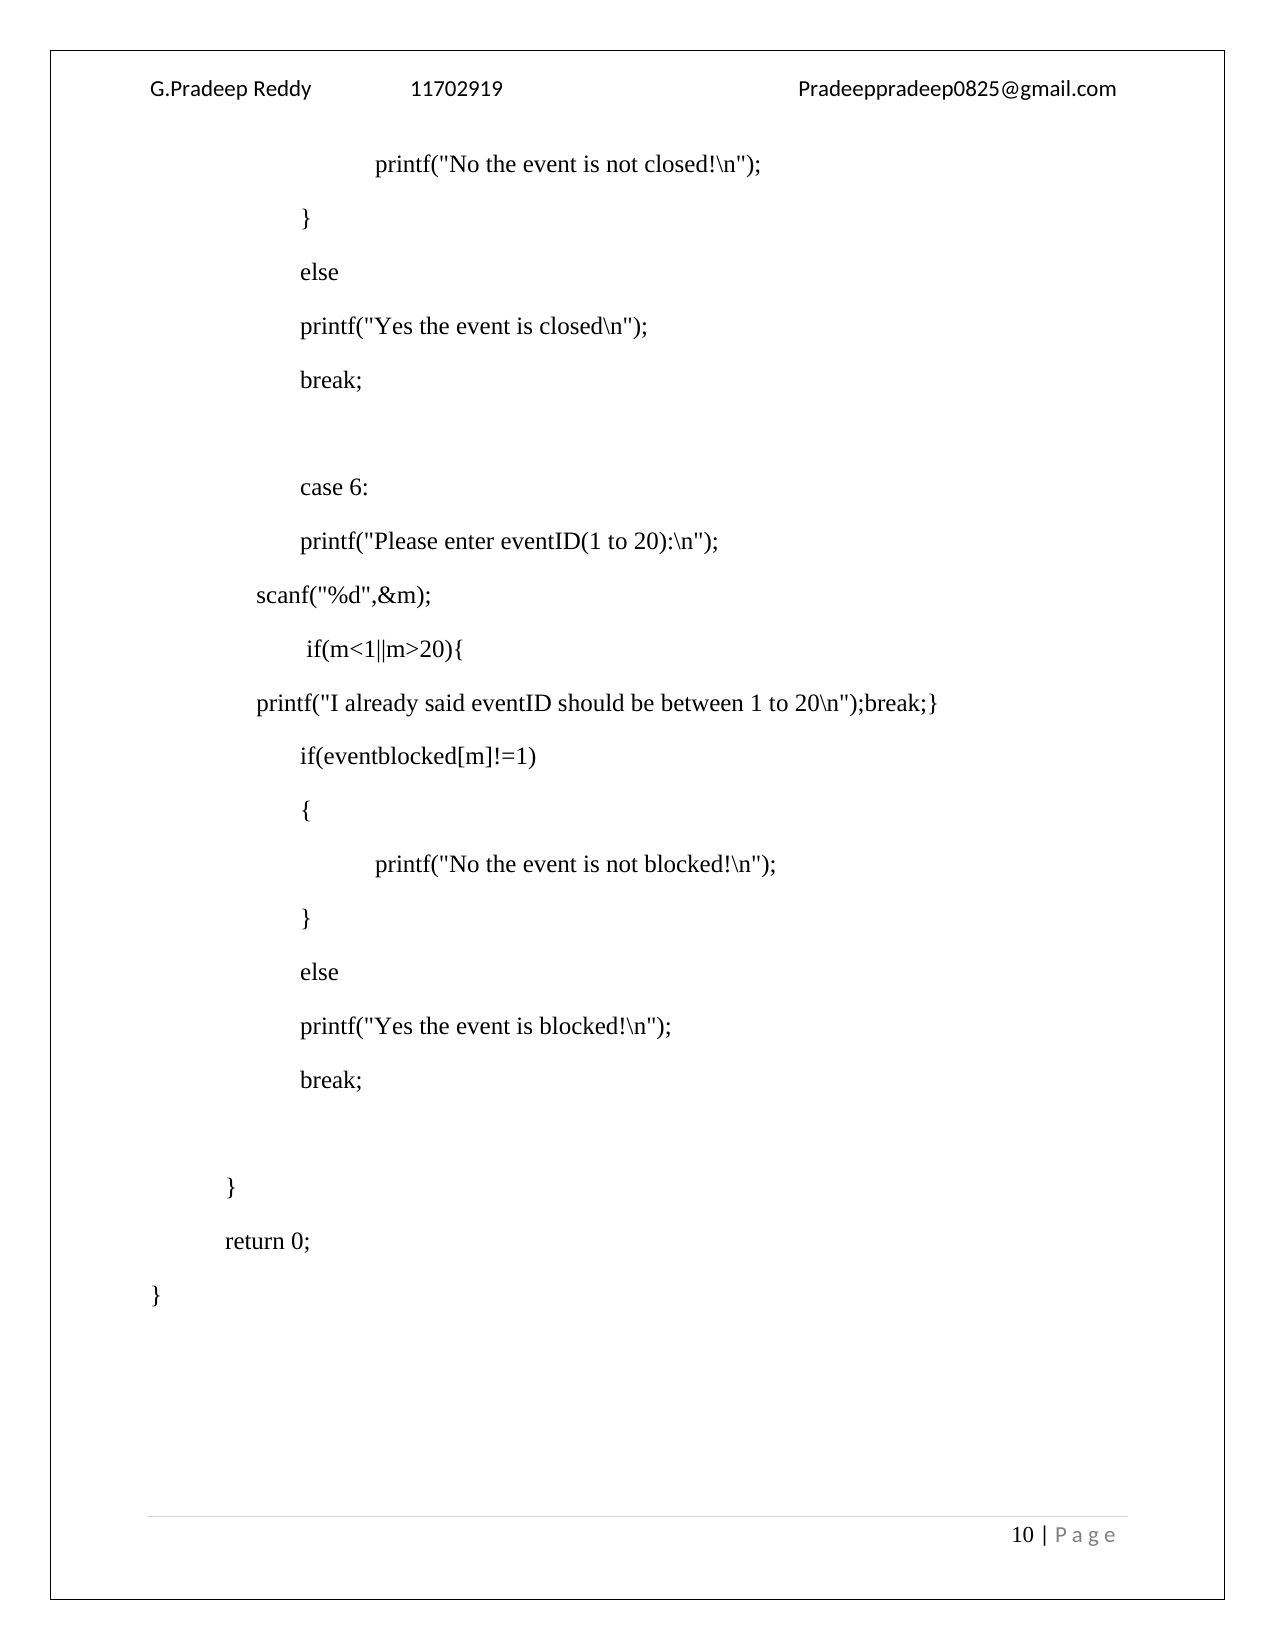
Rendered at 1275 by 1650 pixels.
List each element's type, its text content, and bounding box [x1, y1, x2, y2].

text printf("No the event is not closed!\n"); [375, 149, 1187, 178]
text { [300, 795, 1187, 824]
text else [300, 257, 1187, 286]
text } [300, 203, 1187, 232]
text else [300, 957, 1187, 986]
text G.Pradeep Reddy 11702919 Pradeeppradeep0825@gmail.com [150, 74, 1187, 103]
text printf("No the event is not blocked!\n"); [375, 849, 1187, 878]
text printf("I already said eventID should be between 1 to 20\n");break;} if(eventblocked[m]!=1) [256, 688, 941, 770]
text return 0; [225, 1226, 1187, 1255]
text printf("Please enter eventID(1 to 20):\n"); scanf("%d",&m); [256, 526, 721, 609]
text if(m<1||m>20){ [306, 634, 1187, 663]
text printf("Yes the event is blocked!\n"); break; [300, 1011, 674, 1093]
text printf("Yes the event is closed\n"); break; [300, 311, 650, 393]
text } [225, 1172, 1187, 1201]
text } [300, 903, 1187, 932]
text } [150, 1280, 1187, 1309]
text case 6: [300, 472, 1187, 501]
